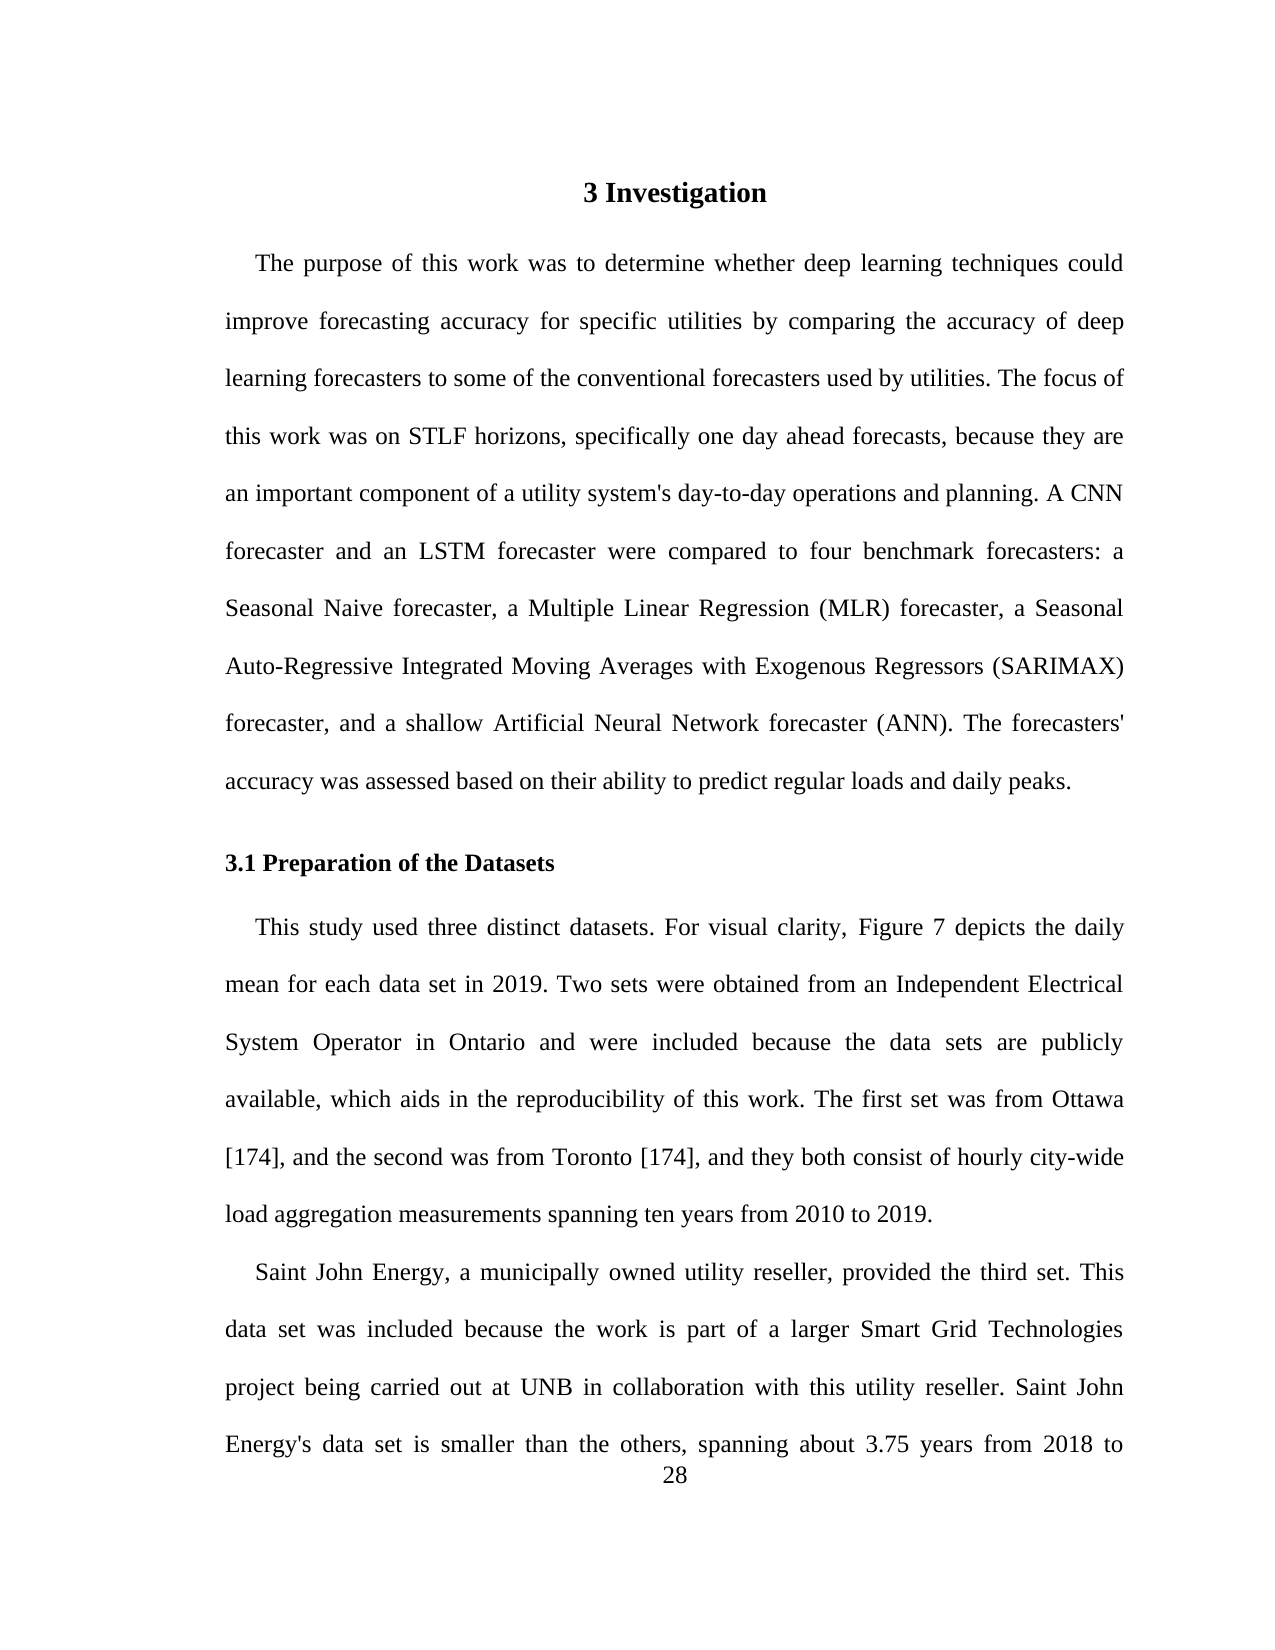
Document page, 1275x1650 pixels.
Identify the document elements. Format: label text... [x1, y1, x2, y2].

text The purpose of this work was to determine whether deep learning techniques could improve forecasting accuracy for specific utilities by comparing the accuracy of deep learning forecasters to some of the conventional forecasters used by utilities. The focus of this work was on STLF horizons, specifically one day ahead forecasts, because they are an important component of a utility system's day-to-day operations and planning. A CNN forecaster and an LSTM forecaster were compared to four benchmark forecasters: a Seasonal Naive forecaster, a Multiple Linear Regression (MLR) forecaster, a Seasonal Auto-Regressive Integrated Moving Averages with Exogenous Regressors (SARIMAX) forecaster, and a shallow Artificial Neural Network forecaster (ANN). The forecasters' accuracy was assessed based on their ability to predict regular loads and daily peaks. [225, 248, 1125, 794]
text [225, 1257, 1125, 1458]
subtitle 3.1 Preparation of the Datasets [225, 848, 1125, 877]
subtitle 3 Investigation [225, 175, 1125, 208]
text This study used three distinct datasets. For visual clarity, Figure 7 depicts the daily mean for each data set in 2019. Two sets were obtained from an Independent Electrical System Operator in Ontario and were included because the data sets are publicly available, which aids in the reproducibility of this work. The first set was from Ottawa [174], and the second was from Toronto [174], and they both consist of hourly city-wide load aggregation measurements spanning ten years from 2010 to 2019. [225, 912, 1125, 1228]
